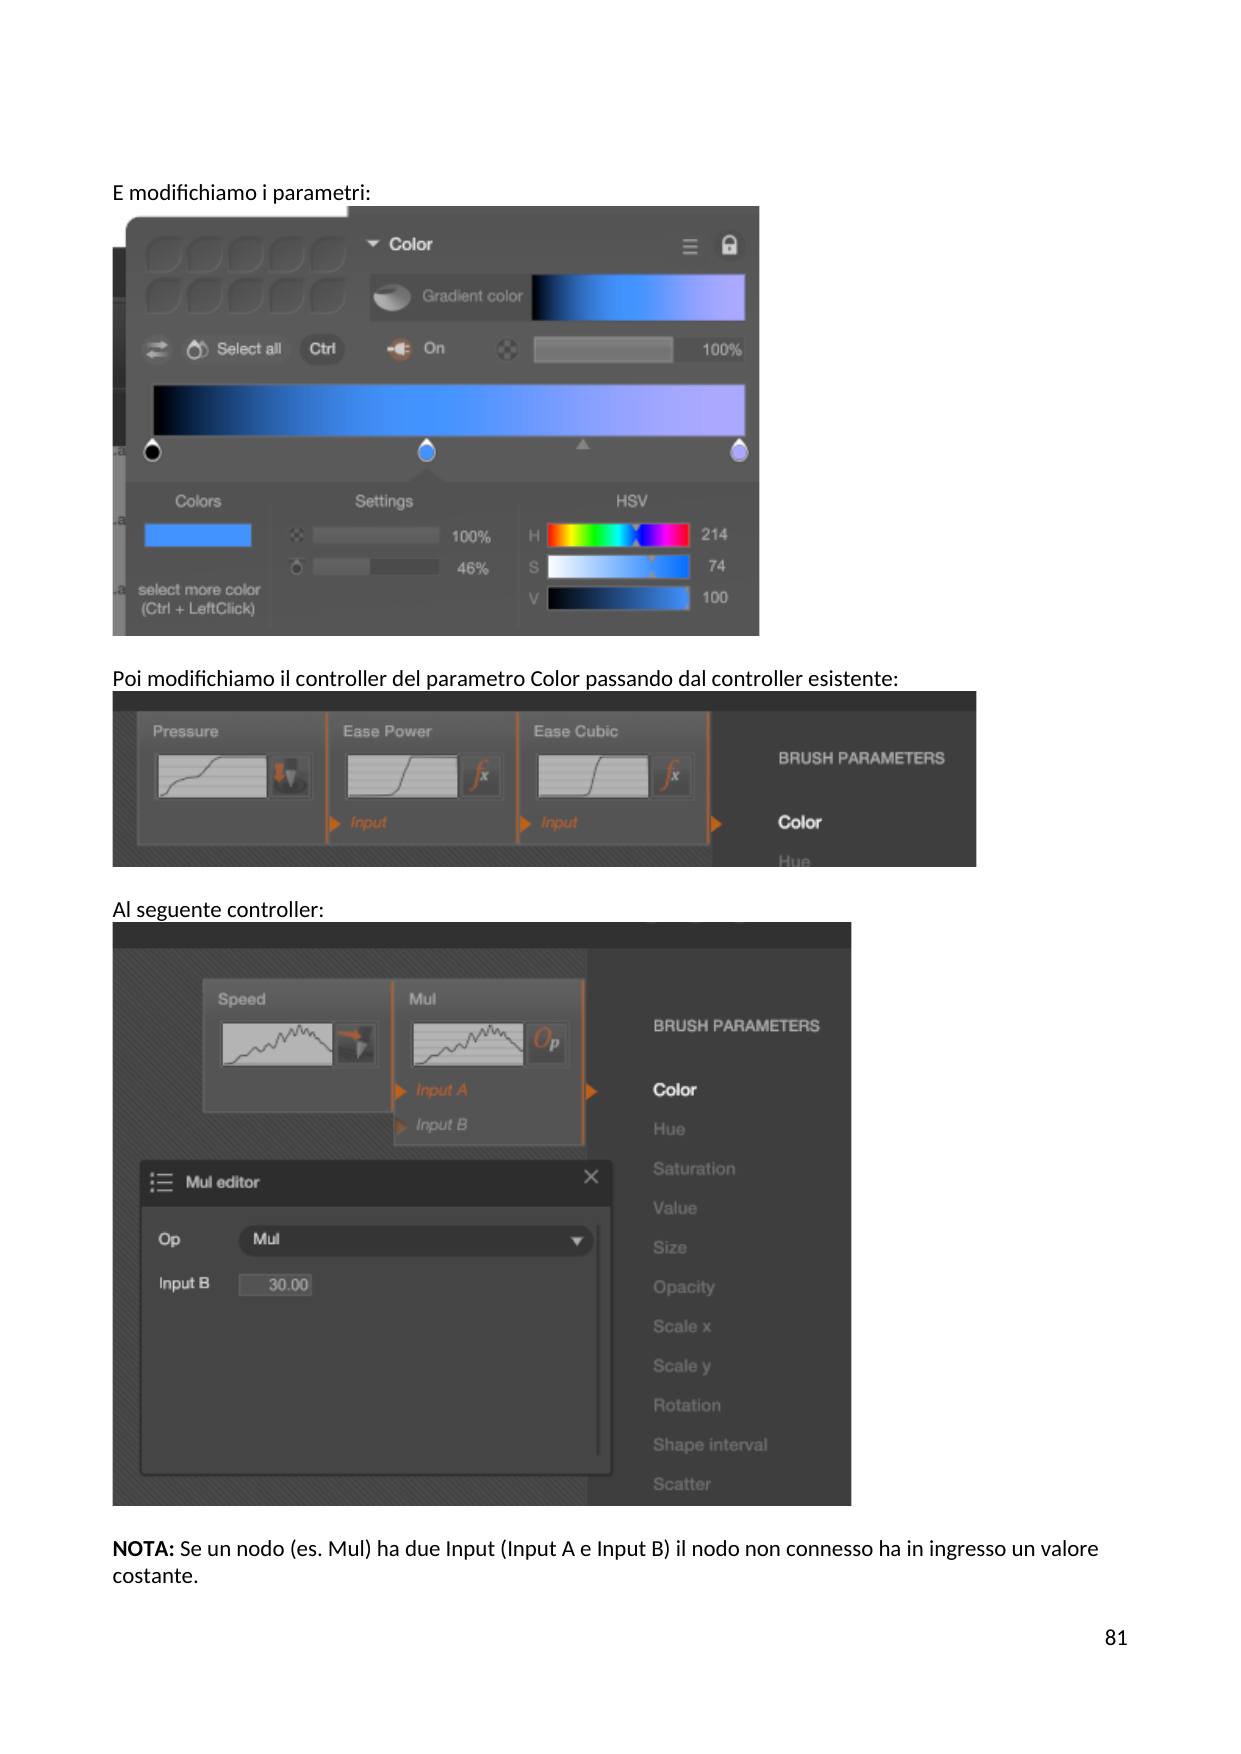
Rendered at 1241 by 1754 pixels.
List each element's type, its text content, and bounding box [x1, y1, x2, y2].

text E modifichiamo i parametri: [112, 178, 1128, 206]
picture [112, 922, 852, 1506]
picture [112, 206, 760, 636]
text Poi modifichiamo il controller del parametro Color passando dal controller esistente: [112, 664, 1128, 692]
picture [112, 691, 977, 867]
text NOTA: Se un nodo (es. Mul) ha due Input (Input A e Input B) il nodo non connesso ha in ingresso un valore costante. [112, 1534, 1128, 1590]
text Al seguente controller: [112, 895, 1128, 923]
